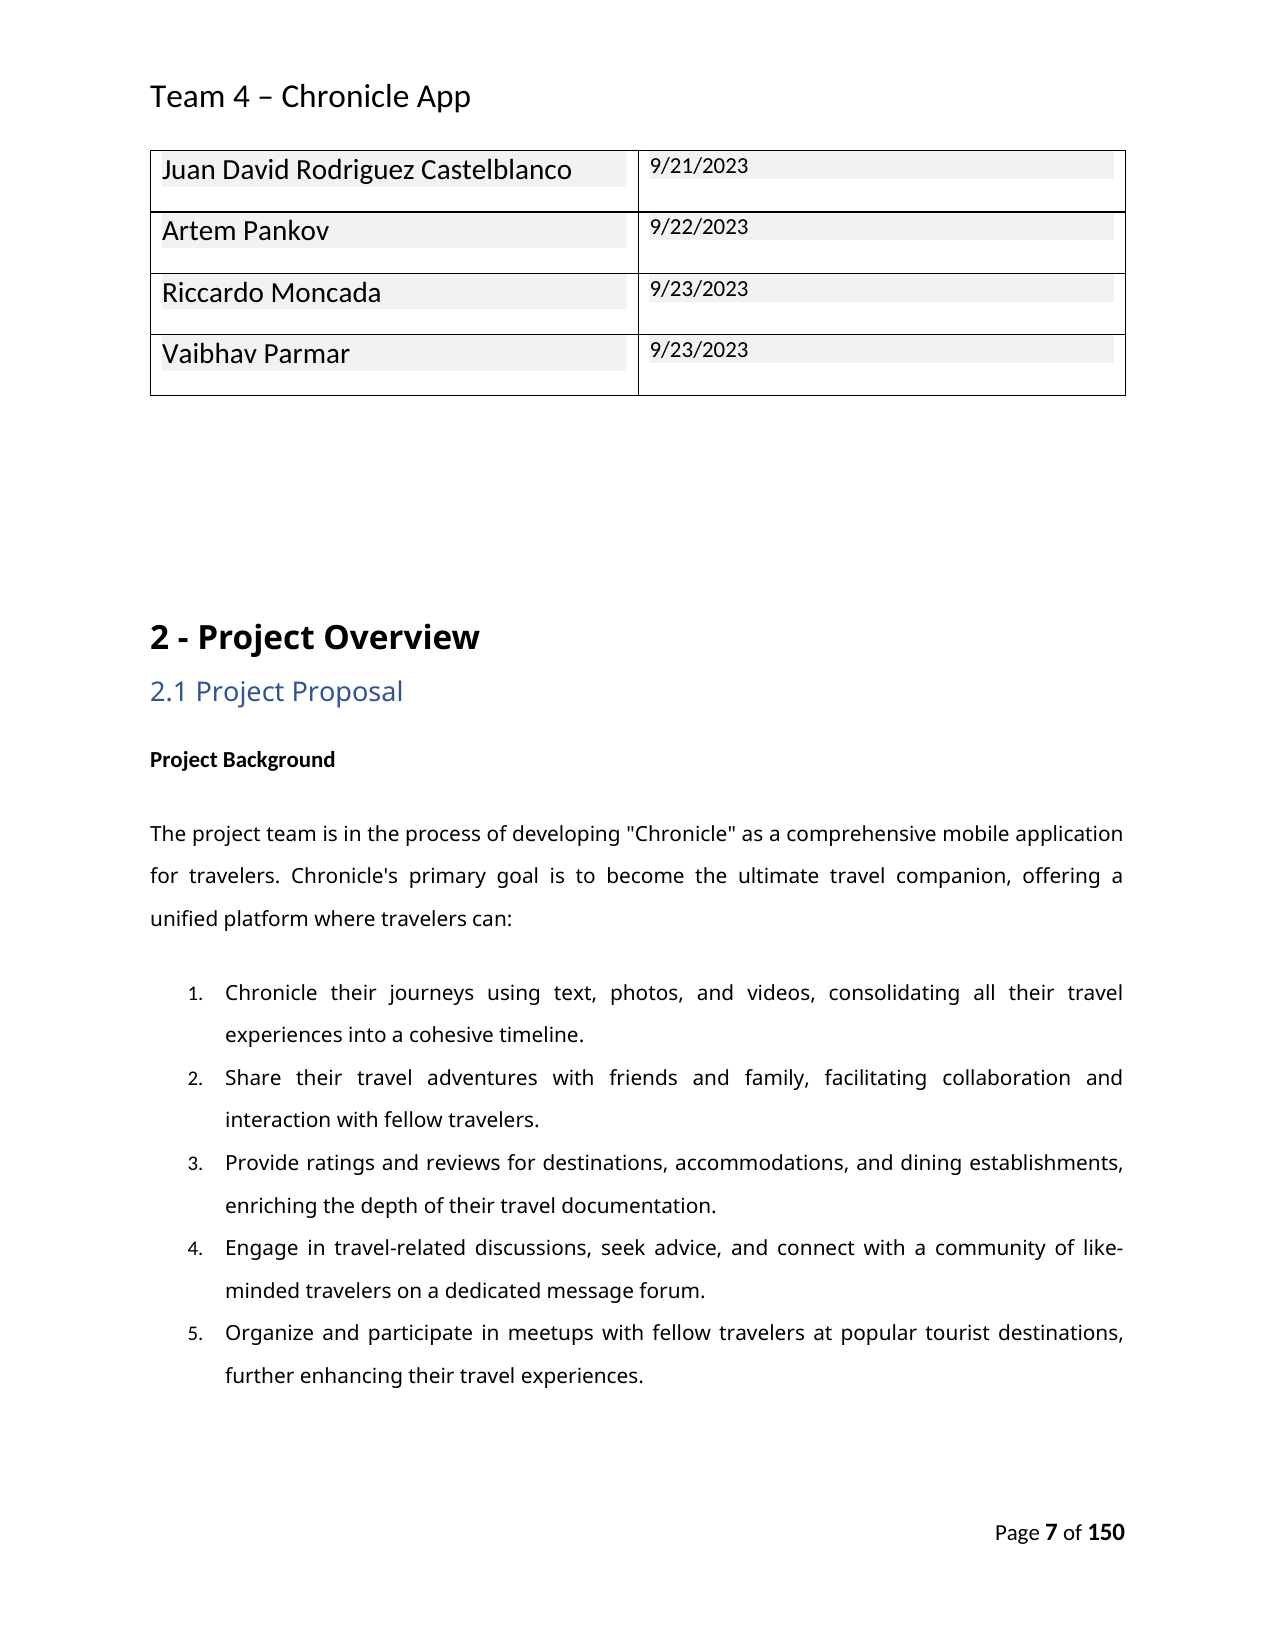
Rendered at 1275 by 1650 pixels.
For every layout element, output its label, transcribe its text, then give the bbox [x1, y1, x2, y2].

table_cell Vaibhav Parmar [151, 335, 638, 395]
text The project team is in the process of developing "Chronicle" as a comprehensive mobile application for travelers. Chronicle's primary goal is to become the ultimate travel companion, offering a unified platform where travelers can: [150, 819, 1125, 932]
table_header 9/21/2023 [639, 151, 1125, 211]
table_header Juan David Rodriguez Castelblanco [151, 151, 638, 211]
list Chronicle their journeys using text, photos, and videos, consolidating all their travel experiences into a cohesive timeline. [187, 978, 1125, 1049]
list Organize and participate in meetups with fellow travelers at popular tourist destinations, further enhancing their travel experiences. [187, 1318, 1125, 1389]
table_cell 9/23/2023 [639, 274, 1125, 334]
list Provide ratings and reviews for destinations, accommodations, and dining establishments, enriching the depth of their travel documentation. [187, 1148, 1125, 1219]
text Project Background [150, 745, 1125, 773]
table_cell Riccardo Moncada [151, 274, 638, 334]
list Engage in travel-related discussions, seek advice, and connect with a community of like-minded travelers on a dedicated message forum. [187, 1233, 1125, 1304]
list Share their travel adventures with friends and family, facilitating collaboration and interaction with fellow travelers. [187, 1063, 1125, 1134]
subtitle 2 - Project Overview [150, 614, 1125, 659]
table_cell 9/22/2023 [639, 213, 1125, 273]
subtitle 2.1 Project Proposal [150, 672, 1125, 709]
table_cell Artem Pankov [151, 213, 638, 273]
table_cell 9/23/2023 [639, 335, 1125, 395]
